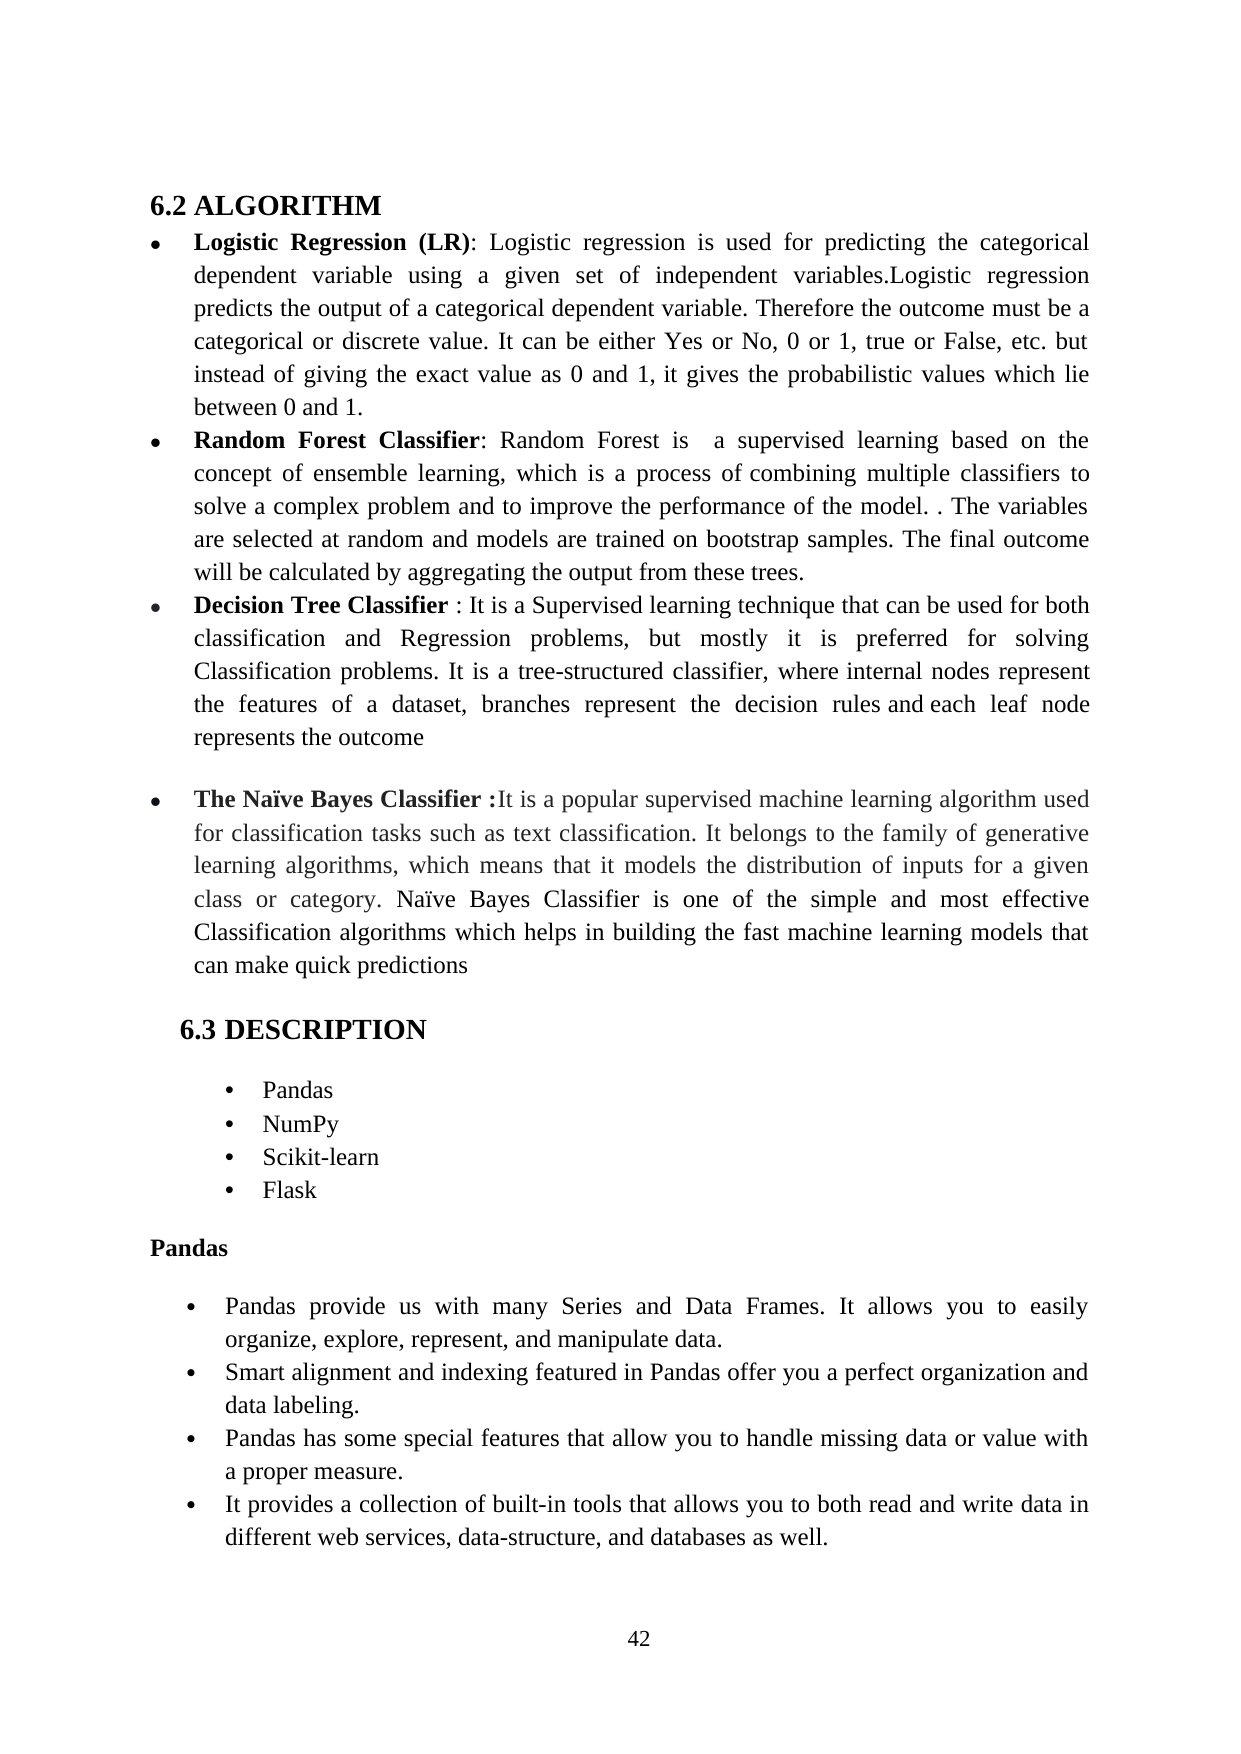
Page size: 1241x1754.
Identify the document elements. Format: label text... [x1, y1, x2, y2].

text 6.2 ALGORITHM [150, 188, 1090, 222]
list Pandas has some special features that allow you to handle missing data or value with a proper measure. [187, 1423, 1090, 1485]
list Smart alignment and indexing featured in Pandas offer you a perfect organization and data labeling. [187, 1357, 1090, 1419]
list Flask [225, 1175, 1090, 1204]
list Decision Tree Classifier : It is a Supervised learning technique that can be used for both classification and Regression problems, but mostly it is preferred for solving Classification problems. It is a tree-structured classifier, where internal nodes represent the features of a dataset, branches represent the decision rules and each leaf node represents the outcome [150, 590, 1090, 751]
list It provides a collection of built-in tools that allows you to both read and write data in different web services, data-structure, and databases as well. [187, 1489, 1090, 1551]
list Logistic Regression (LR): Logistic regression is used for predicting the categorical dependent variable using a given set of independent variables.Logistic regression predicts the output of a categorical dependent variable. Therefore the outcome must be a categorical or discrete value. It can be either Yes or No, 0 or 1, true or False, etc. but instead of giving the exact value as 0 and 1, it gives the probabilistic values which lie between 0 and 1. [150, 227, 1090, 421]
list NumPy [225, 1108, 1090, 1137]
text Pandas [150, 1233, 1090, 1262]
list DESCRIPTION [179, 1012, 1090, 1045]
list Random Forest Classifier: Random Forest is a supervised learning based on the concept of ensemble learning, which is a process of combining multiple classifiers to solve a complex problem and to improve the performance of the model. . The variables are selected at random and models are trained on bootstrap samples. The final outcome will be calculated by aggregating the output from these trees. [150, 425, 1090, 586]
list Pandas provide us with many Series and Data Frames. It allows you to easily organize, explore, represent, and manipulate data. [187, 1291, 1090, 1353]
list Pandas [225, 1075, 1090, 1104]
list The Naïve Bayes Classifier :It is a popular supervised machine learning algorithm used for classification tasks such as text classification. It belongs to the family of generative learning algorithms, which means that it models the distribution of inputs for a given class or category. Naïve Bayes Classifier is one of the simple and most effective Classification algorithms which helps in building the fast machine learning models that can make quick predictions [150, 784, 1090, 978]
list Scikit-learn [225, 1142, 1090, 1171]
